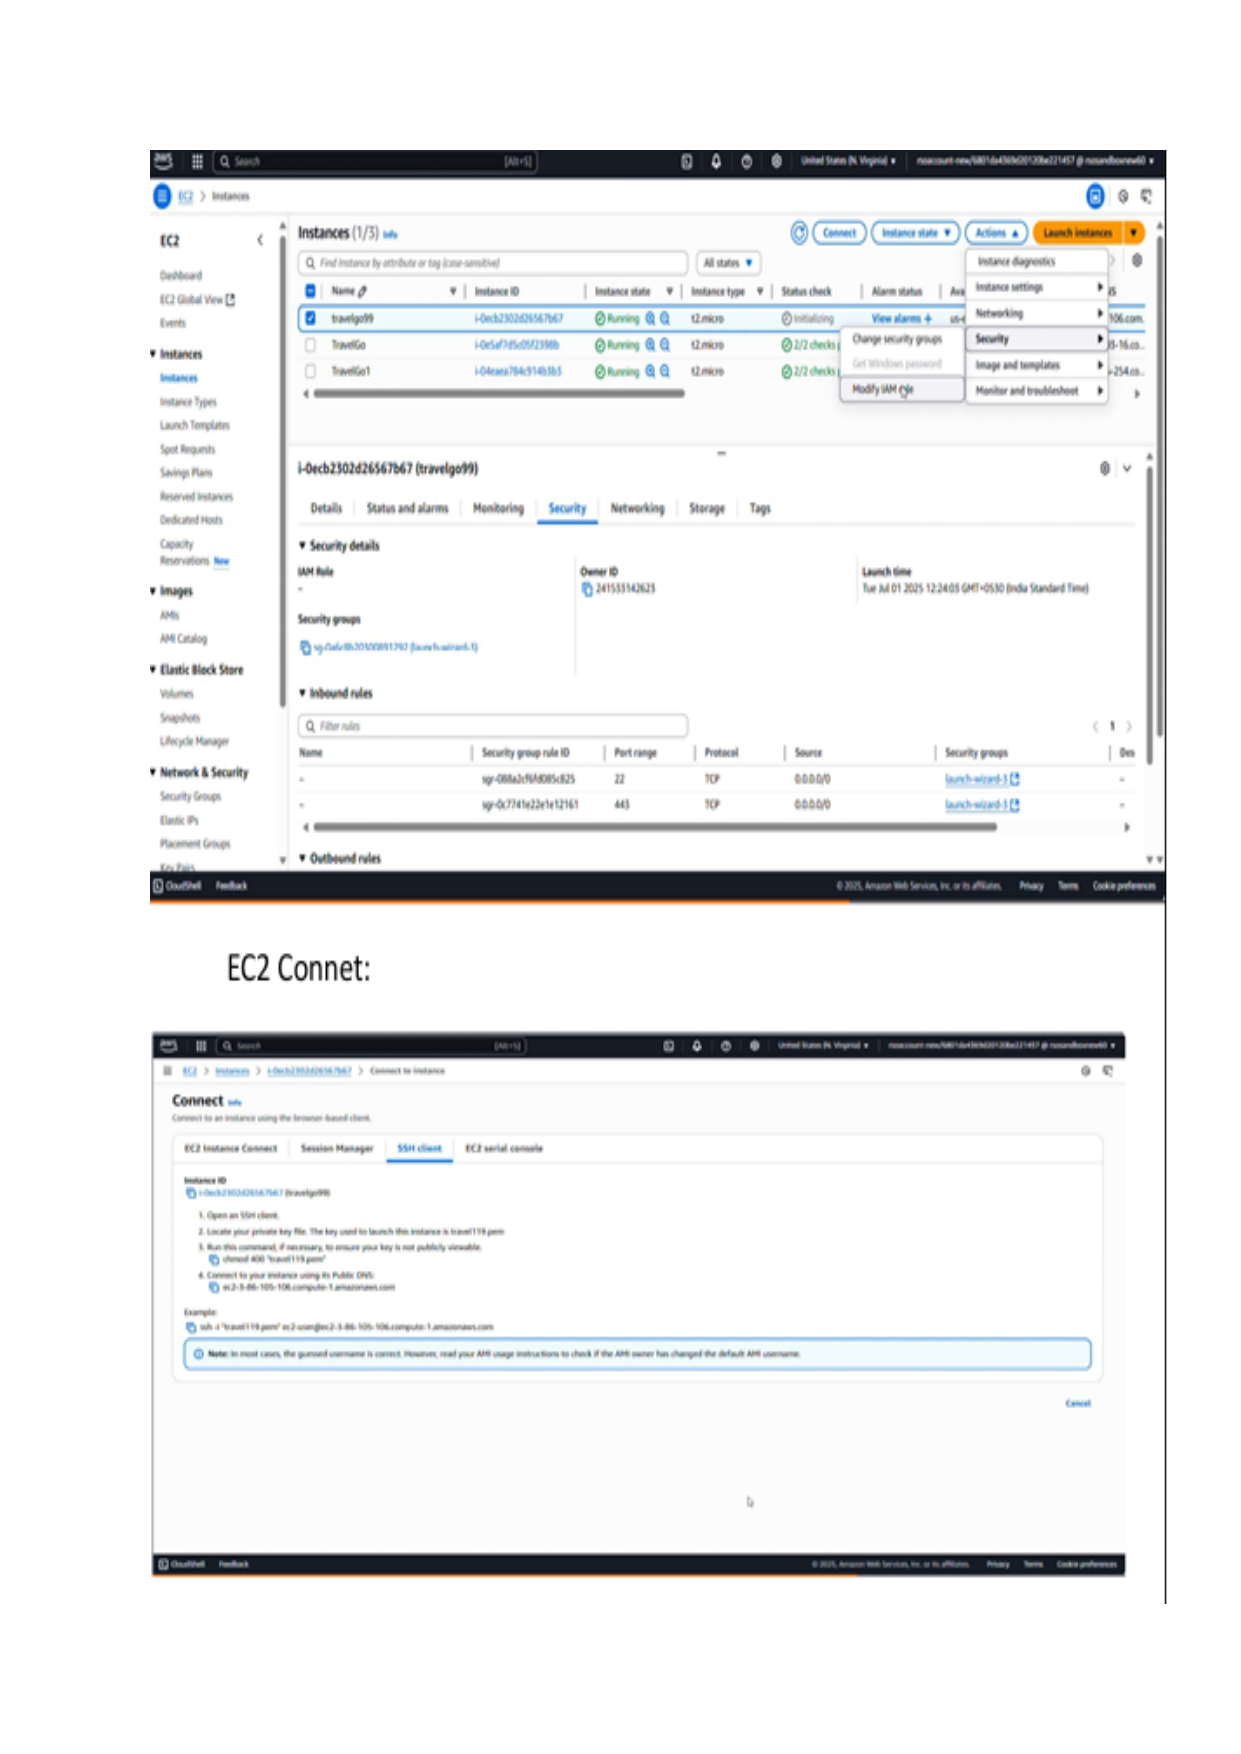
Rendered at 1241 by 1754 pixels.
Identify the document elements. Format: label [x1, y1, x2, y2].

picture [150, 150, 1167, 1604]
